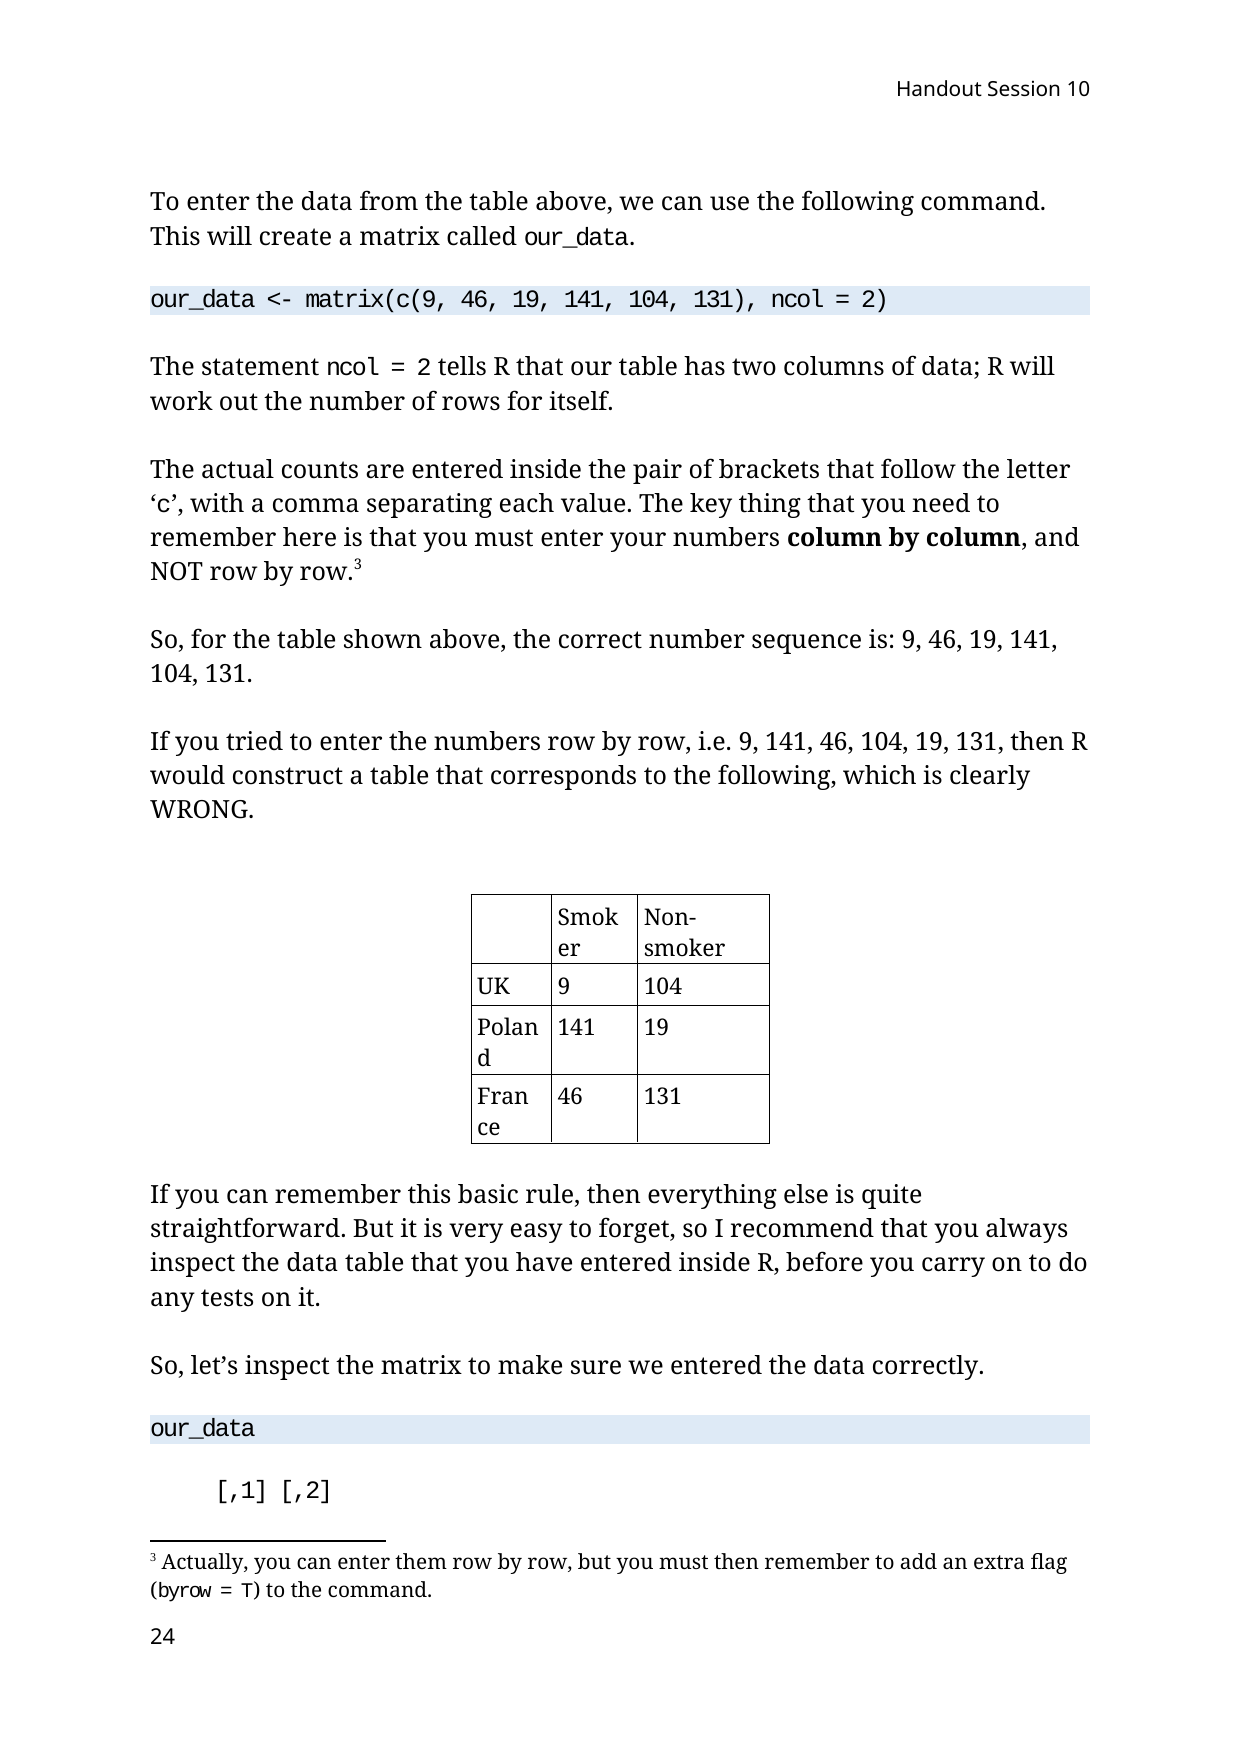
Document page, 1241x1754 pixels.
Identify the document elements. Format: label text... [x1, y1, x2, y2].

table_header [472, 895, 551, 963]
text The actual counts are entered inside the pair of brackets that follow the letter ‘c’, with a comma separating each value. The key thing that you need to remember here is that you must enter your numbers column by column, and NOT row by row. [150, 451, 1090, 588]
text So, let’s inspect the matrix to make sure we entered the data correctly. [150, 1347, 1090, 1381]
table_cell France [472, 1075, 551, 1142]
text our_data <- matrix(c(9, 46, 19, 141, 104, 131), ncol = 2) [150, 286, 1090, 315]
text To enter the data from the table above, we can use the following command. This will create a matrix called our_data. [150, 184, 1090, 252]
text [,1] [,2] [150, 1478, 1090, 1506]
text If you tried to enter the numbers row by row, i.e. 9, 141, 46, 104, 19, 131, then R would construct a table that corresponds to the following, which is clearly WRONG. [150, 724, 1090, 826]
table_cell 46 [552, 1075, 637, 1142]
table_cell 19 [638, 1006, 769, 1073]
text The statement ncol = 2 tells R that our table has two columns of data; R will work out the number of rows for itself. [150, 349, 1090, 417]
table_cell 104 [638, 964, 769, 1004]
table_cell 131 [638, 1075, 769, 1142]
text So, for the table shown above, the correct number sequence is: 9, 46, 19, 141, 104, 131. [150, 622, 1090, 690]
text If you can remember this basic rule, then everything else is quite straightforward. But it is very easy to forget, so I recommend that you always inspect the data table that you have entered inside R, before you carry on to do any tests on it. [150, 1177, 1090, 1313]
table_cell Poland [472, 1006, 551, 1073]
table_header Smoker [552, 895, 637, 963]
table_header Non­smoker [638, 895, 769, 963]
table_cell UK [472, 964, 551, 1004]
text our_data [150, 1415, 1090, 1444]
table_cell 141 [552, 1006, 637, 1073]
table_cell 9 [552, 964, 637, 1004]
